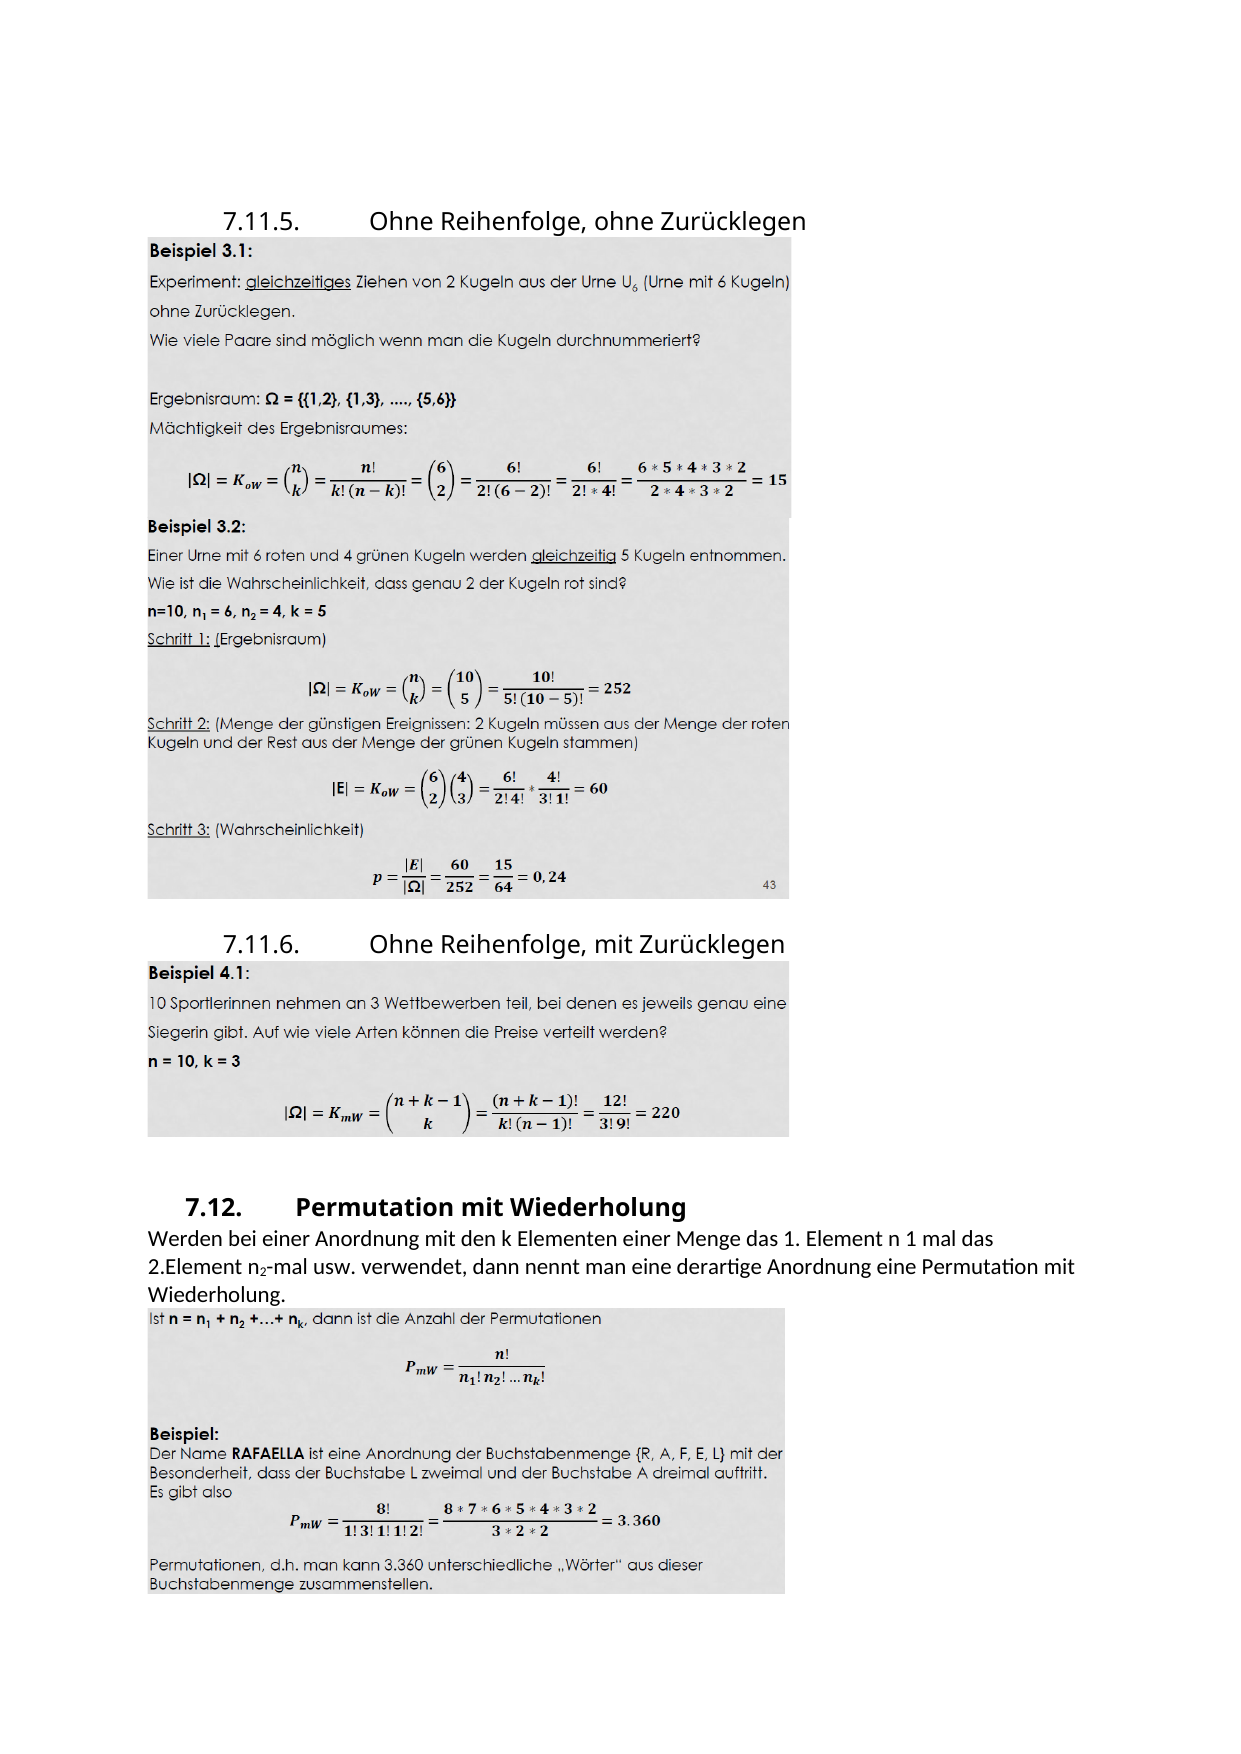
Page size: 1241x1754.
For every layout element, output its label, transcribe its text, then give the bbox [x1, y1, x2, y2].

picture [147, 961, 790, 1137]
subtitle Ohne Reihenfolge, ohne Zurücklegen [223, 204, 1093, 238]
text Werden bei einer Anordnung mit den k Elementen einer Menge das 1. Element n 1 mal das 2.Element n2-mal usw. verwendet, dann nennt man eine derartige Anordnung eine Permutation mit Wiederholung. [148, 1224, 1093, 1308]
picture [147, 237, 792, 899]
subtitle Ohne Reihenfolge, mit Zurücklegen [223, 927, 1093, 961]
subtitle Permutation mit Wiederholung [185, 1190, 1093, 1224]
picture [147, 1308, 785, 1594]
